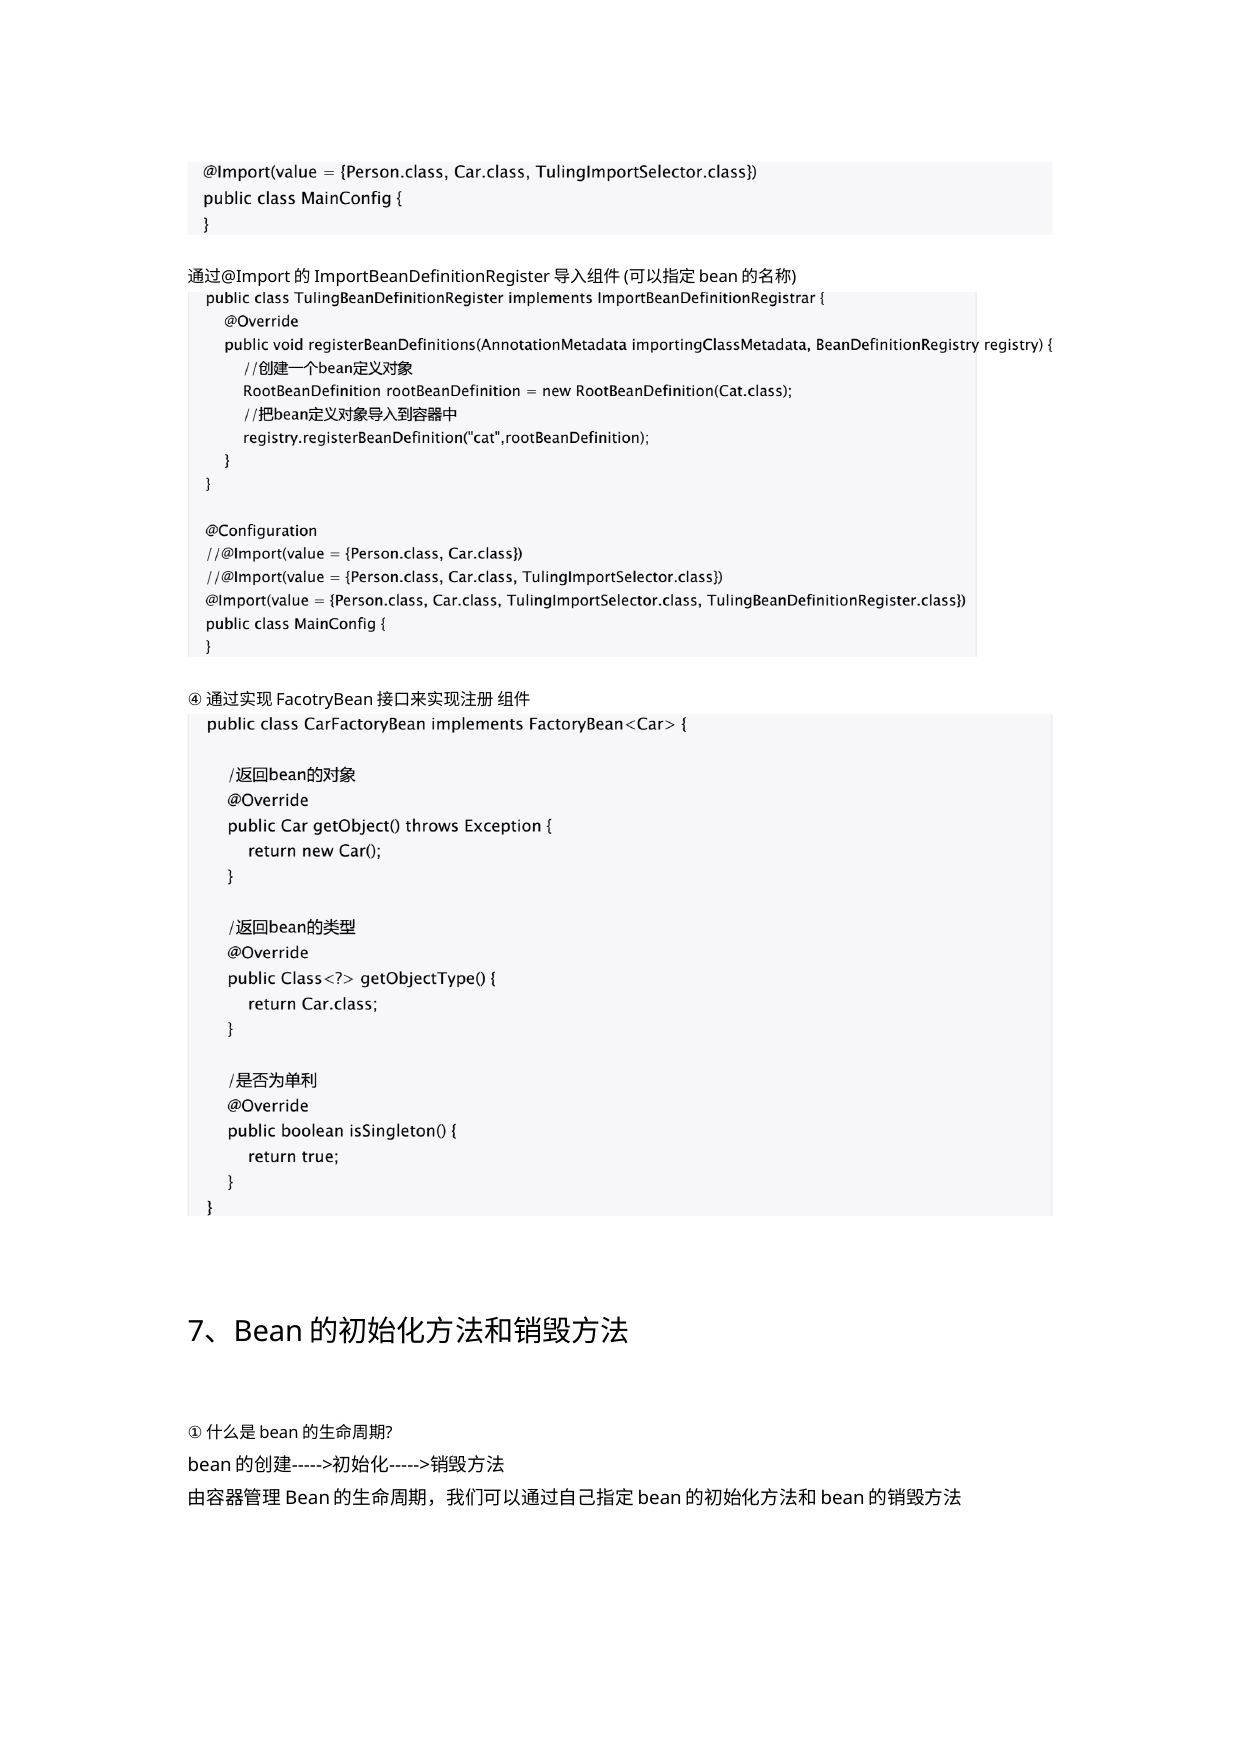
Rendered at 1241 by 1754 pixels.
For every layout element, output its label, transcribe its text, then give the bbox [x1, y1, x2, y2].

text ④通过实现FacotryBean接口来实现注册 组件 [187, 682, 1053, 714]
subtitle 7、Bean的初始化方法和销毁方法 [187, 1296, 1053, 1361]
text 通过@Import的 ImportBeanDefinitionRegister导入组件 (可以指定bean的名称) [187, 259, 1053, 292]
picture [187, 162, 1053, 235]
picture [187, 292, 1053, 657]
picture [187, 714, 1053, 1216]
text ①什么是bean的生命周期? bean的创建----->初始化----->销毁方法 由容器管理Bean的生命周期，我们可以通过自己指定bean的初始化方法和bean的销毁方法 [187, 1415, 1053, 1512]
